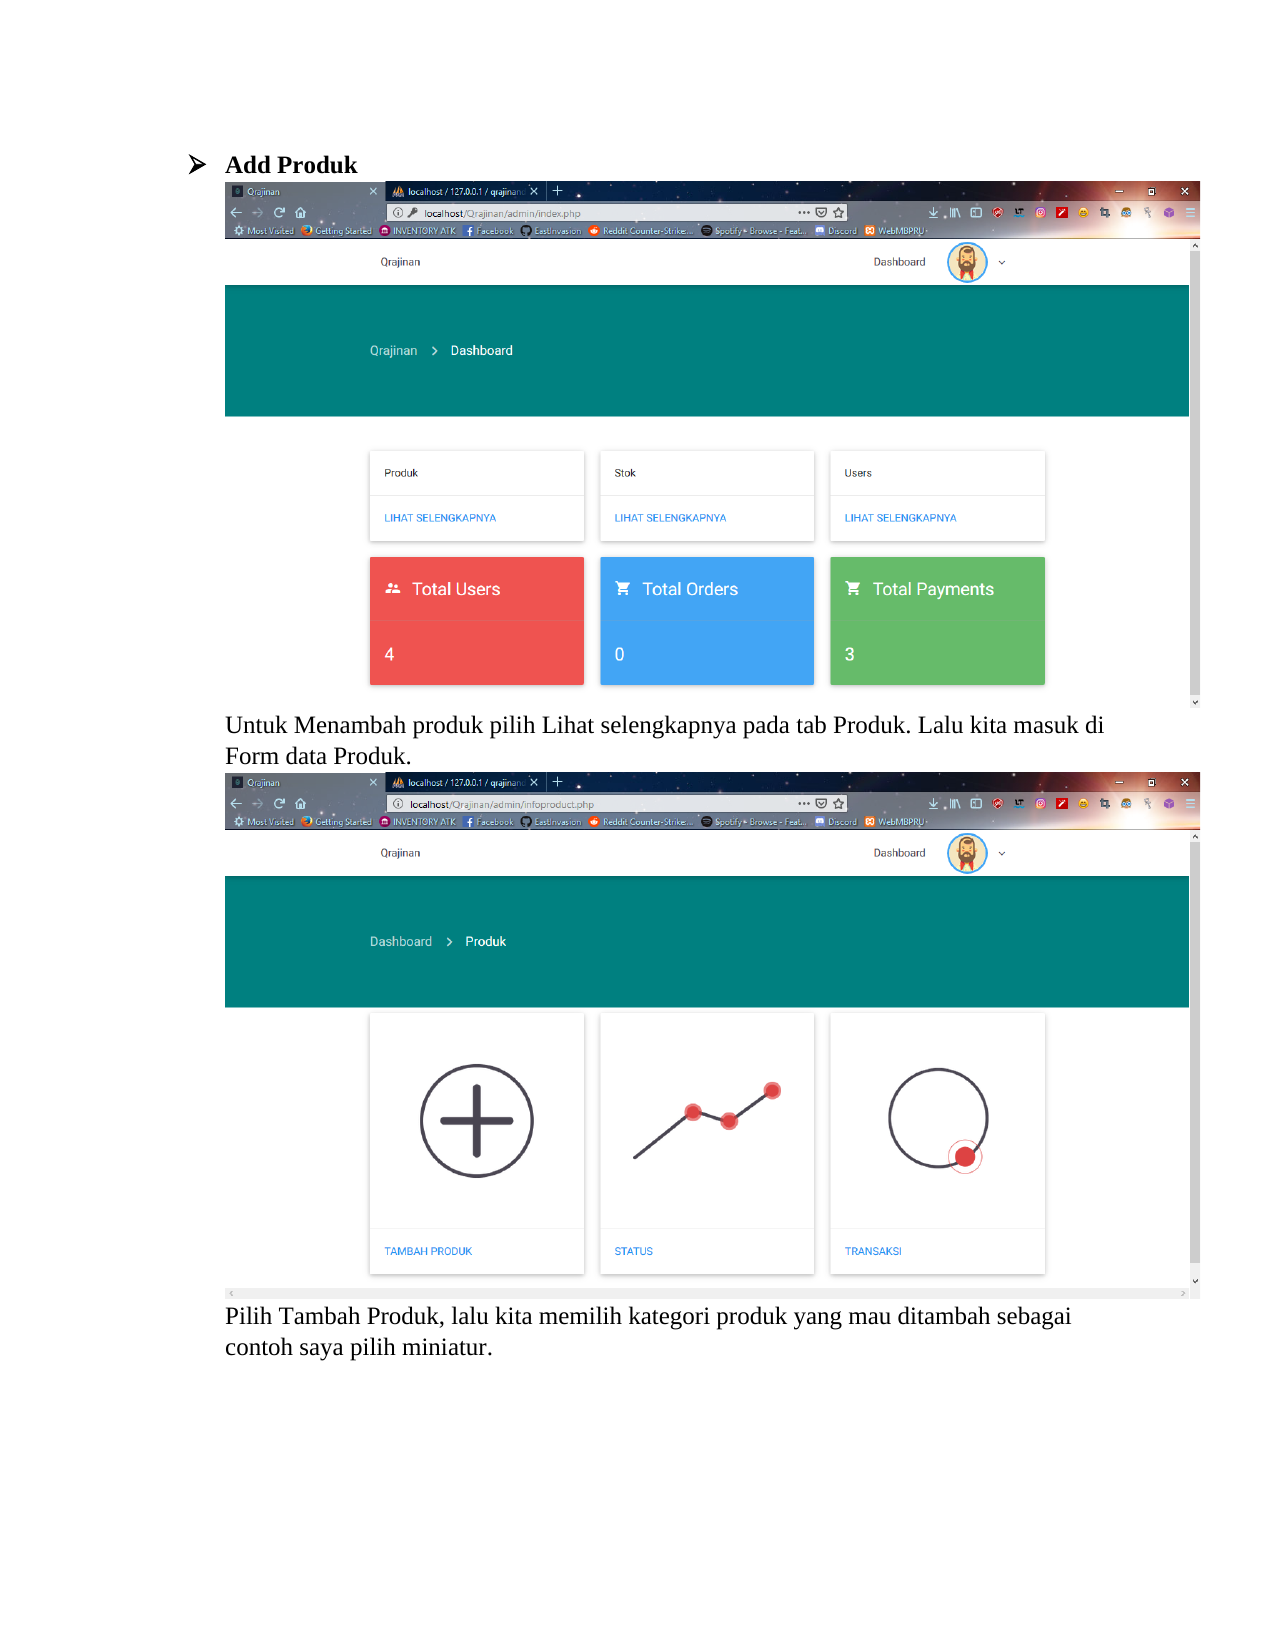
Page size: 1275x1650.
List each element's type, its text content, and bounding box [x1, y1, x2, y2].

picture [225, 181, 1200, 708]
list Untuk Menambah produk pilih Lihat selengkapnya pada tab Produk. Lalu kita masuk di Form data Produk.Pilih Tambah Produk, lalu kita memilih kategori produk yang mau ditambah sebagai contoh saya pilih miniatur.Lalu isikan data produk miniautr tersebut seperti gambar berikut [225, 710, 1125, 772]
list Add Produk [187, 150, 1125, 179]
list Untuk Menambah produk pilih Lihat selengkapnya pada tab Produk. Lalu kita masuk di Form data Produk.Pilih Tambah Produk, lalu kita memilih kategori produk yang mau ditambah sebagai contoh saya pilih miniatur.Lalu isikan data produk miniautr tersebut seperti gambar berikut [225, 1299, 1125, 1361]
picture [225, 772, 1200, 1299]
